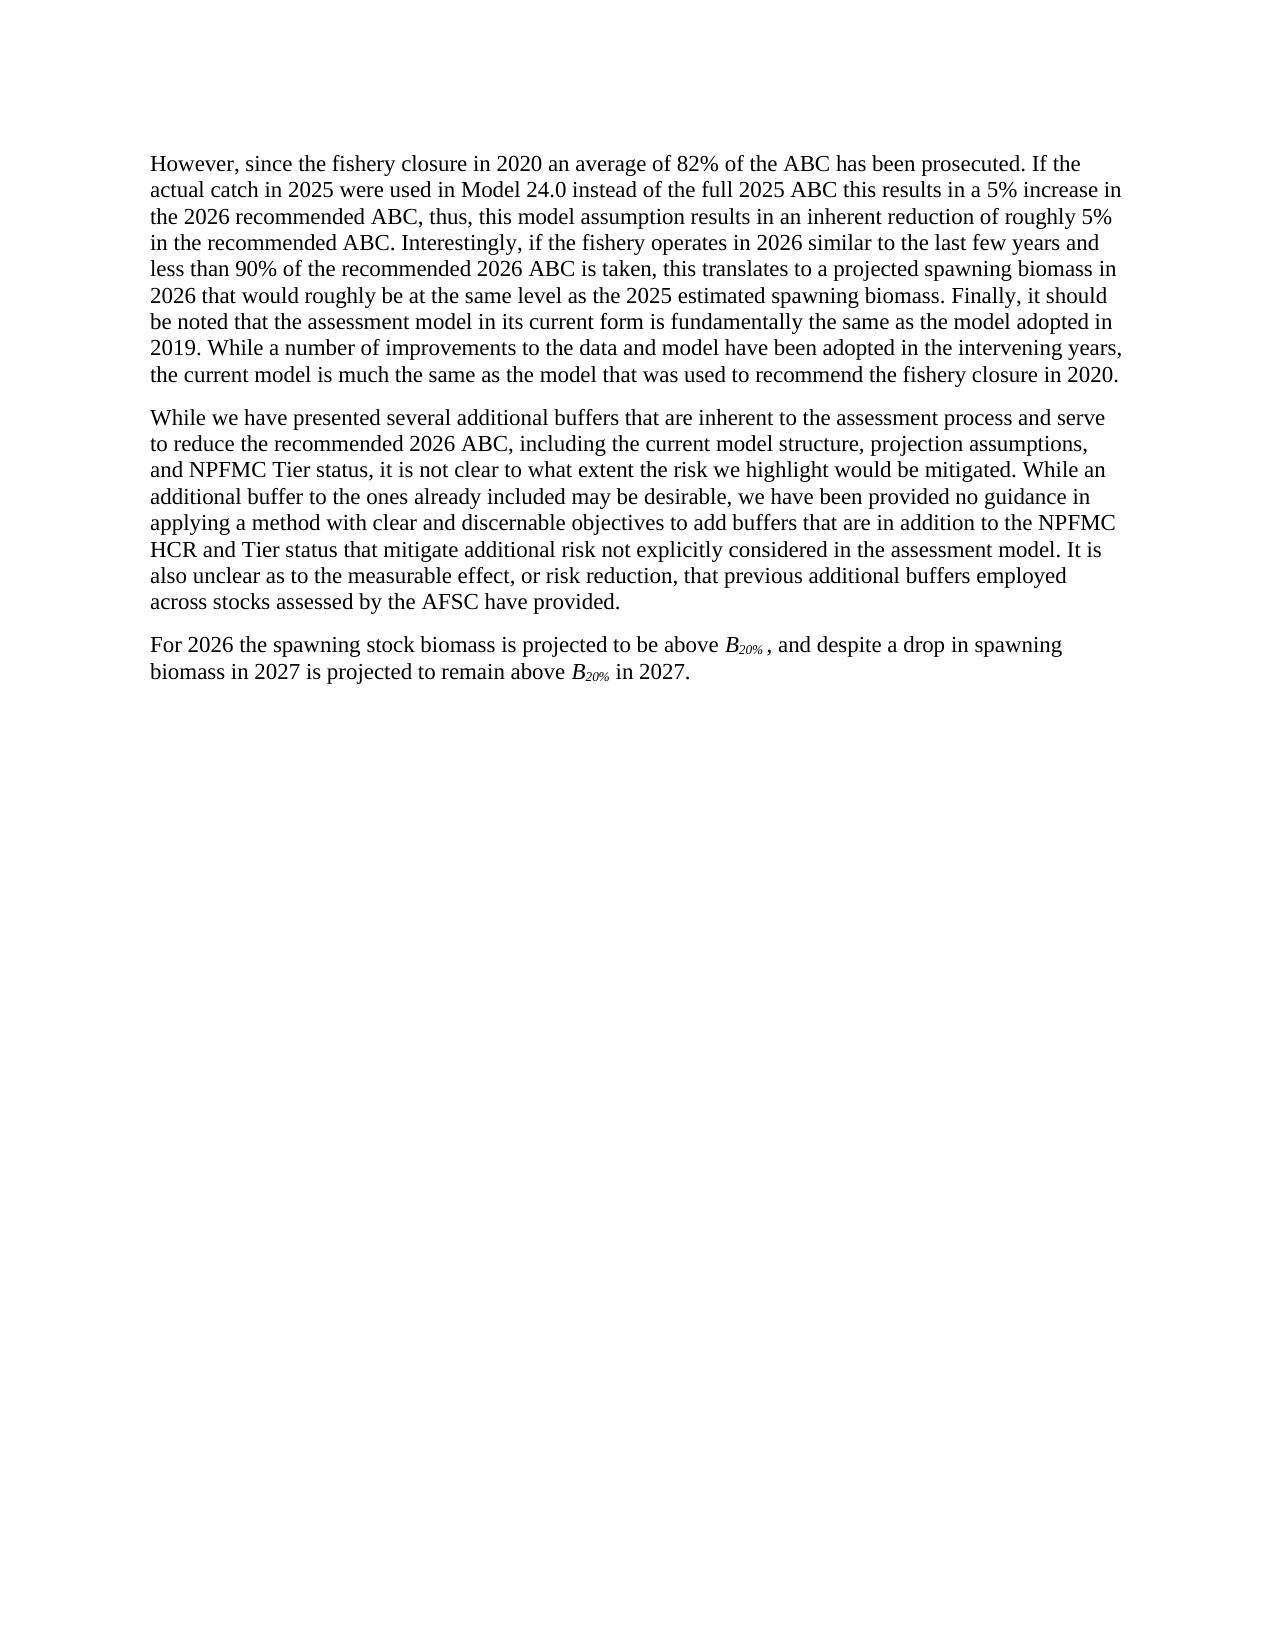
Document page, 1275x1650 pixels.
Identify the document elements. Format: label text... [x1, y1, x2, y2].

text While we have presented several additional buffers that are inherent to the assessment process and serve to reduce the recommended 2026 ABC, including the current model structure, projection assumptions, and NPFMC Tier status, it is not clear to what extent the risk we highlight would be mitigated. While an additional buffer to the ones already included may be desirable, we have been provided no guidance in applying a method with clear and discernable objectives to add buffers that are in addition to the NPFMC HCR and Tier status that mitigate additional risk not explicitly considered in the assessment model. It is also unclear as to the measurable effect, or risk reduction, that previous additional buffers employed across stocks assessed by the AFSC have provided. [150, 404, 1125, 615]
text For 2026 the spawning stock biomass is projected to be above B20% , and despite a drop in spawning biomass in 2027 is projected to remain above B20% in 2027. [150, 631, 1125, 684]
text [150, 150, 1125, 387]
